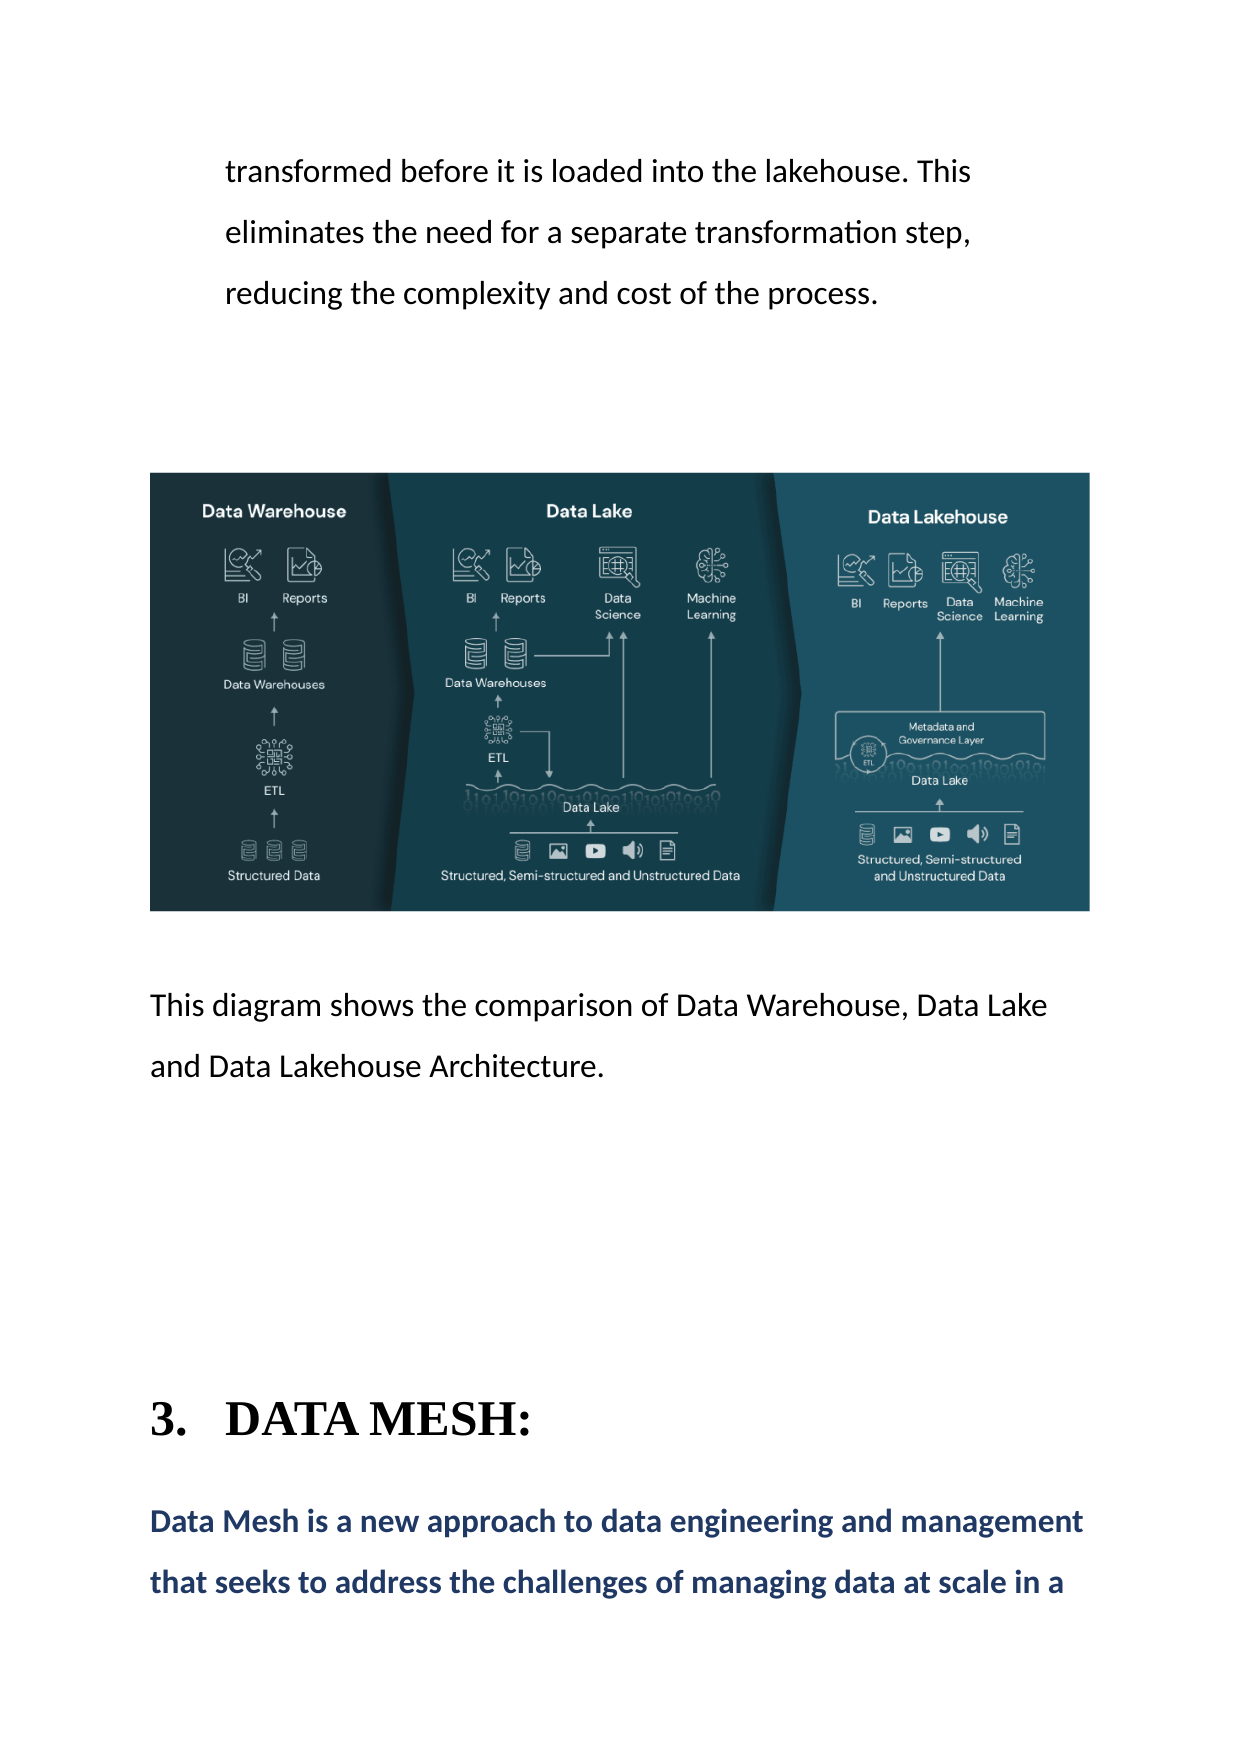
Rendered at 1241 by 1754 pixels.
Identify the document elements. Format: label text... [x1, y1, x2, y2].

subtitle DATA MESH: [150, 1389, 1090, 1446]
picture [150, 444, 1090, 939]
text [150, 1500, 1090, 1602]
text This diagram shows the comparison of Data Warehouse, Data Lake and Data Lakehouse Architecture. [150, 983, 1090, 1085]
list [187, 150, 1090, 313]
